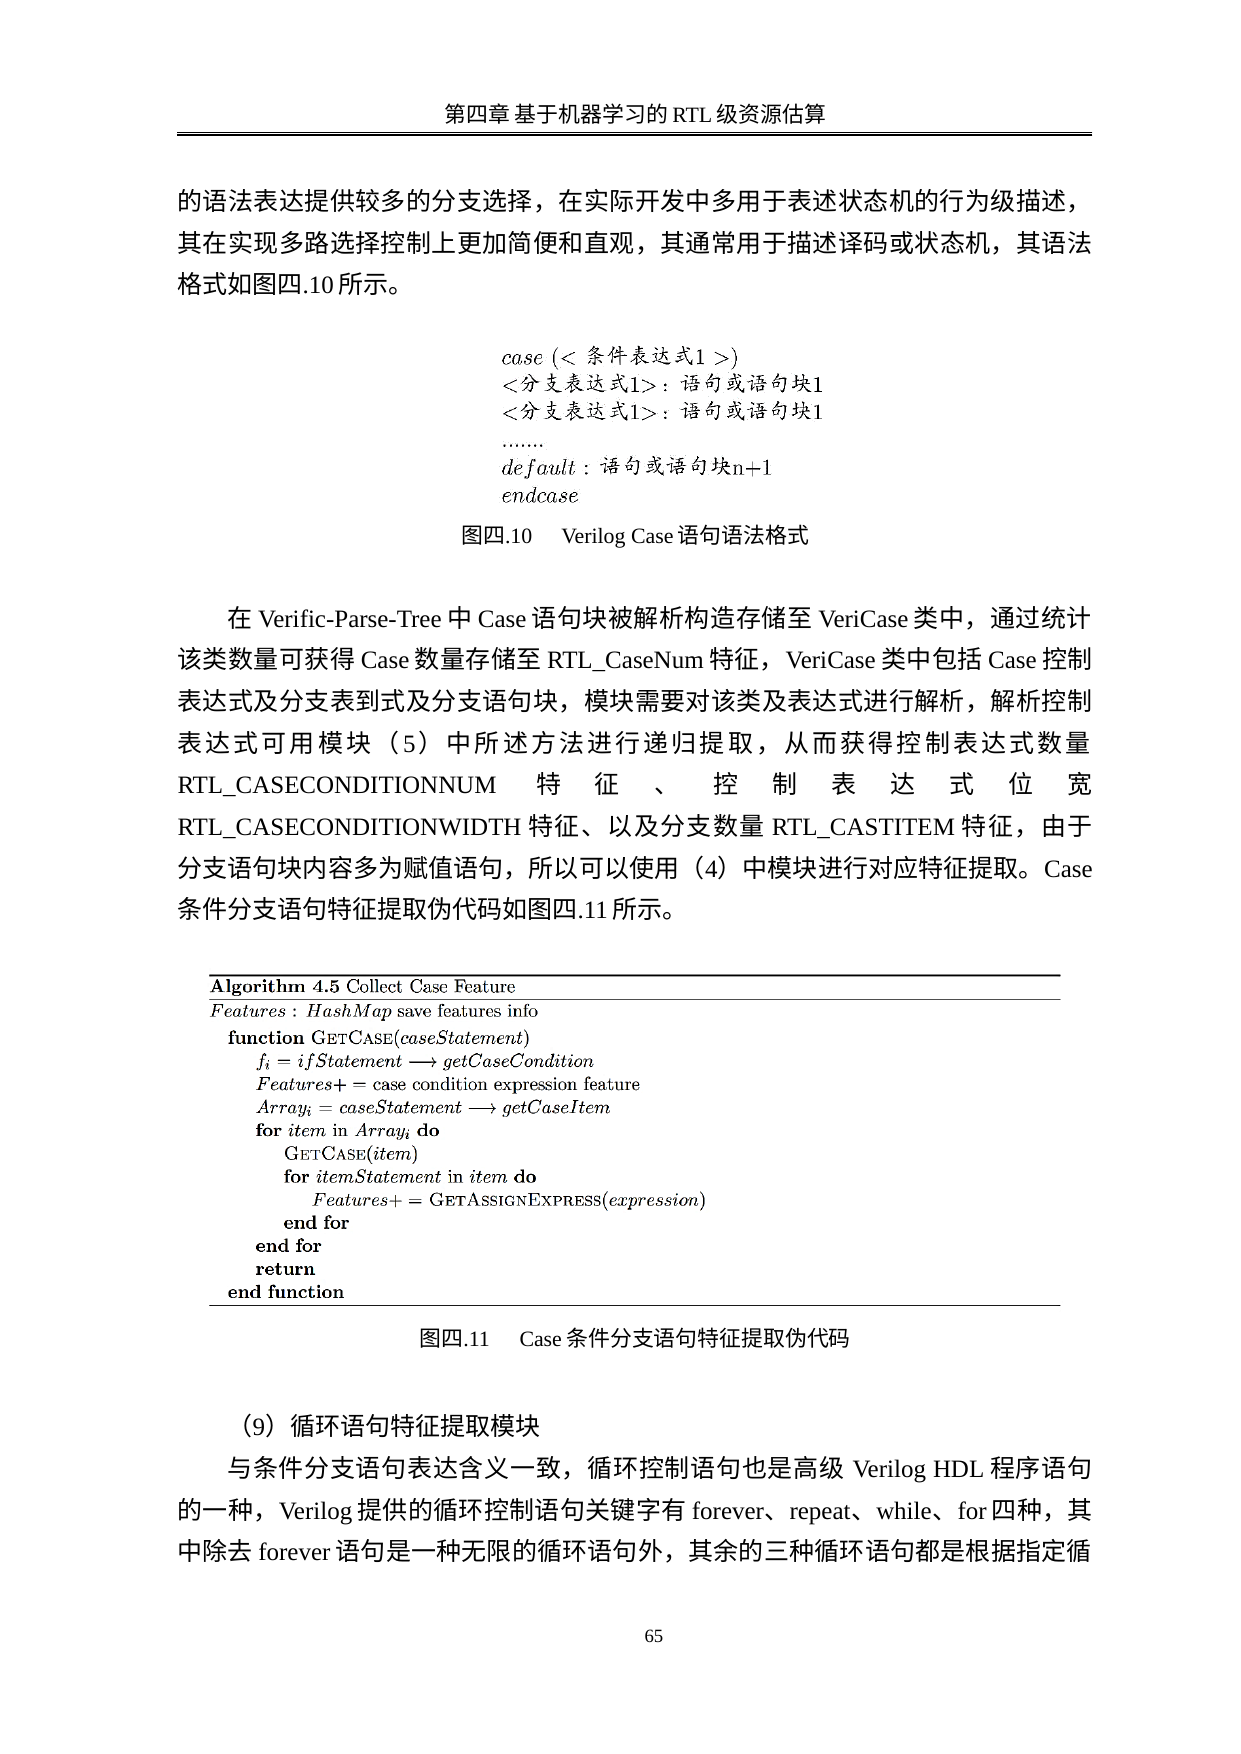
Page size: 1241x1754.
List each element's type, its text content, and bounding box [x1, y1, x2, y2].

picture [493, 343, 827, 511]
text （9）循环语句特征提取模块 [177, 1402, 1092, 1444]
text Verilog Case语句语法格式 [177, 511, 1092, 552]
text 在Verific-Parse-Tree中Case语句块被解析构造存储至VeriCase类中，通过统计该类数量可获得Case数量存储至RTL_CaseNum特征，VeriCase类中包括Case控制表达式及分支表到式及分支语句块，模块需要对该类及表达式进行解析，解析控制表达式可用模块（5）中所述方法进行递归提取，从而获得控制表达式数量RTL_CASECONDITIONNUM特征、控制表达式位宽RTL_CASECONDITIONWIDTH特征、以及分支数量RTL_CASTITEM特征，由于分支语句块内容多为赋值语句，所以可以使用（4）中模块进行对应特征提取。Case条件分支语句特征提取伪代码如图4.11所示。 [177, 594, 1092, 927]
picture [205, 968, 1064, 1312]
text Case条件分支语句特征提取伪代码 [177, 1313, 1092, 1354]
